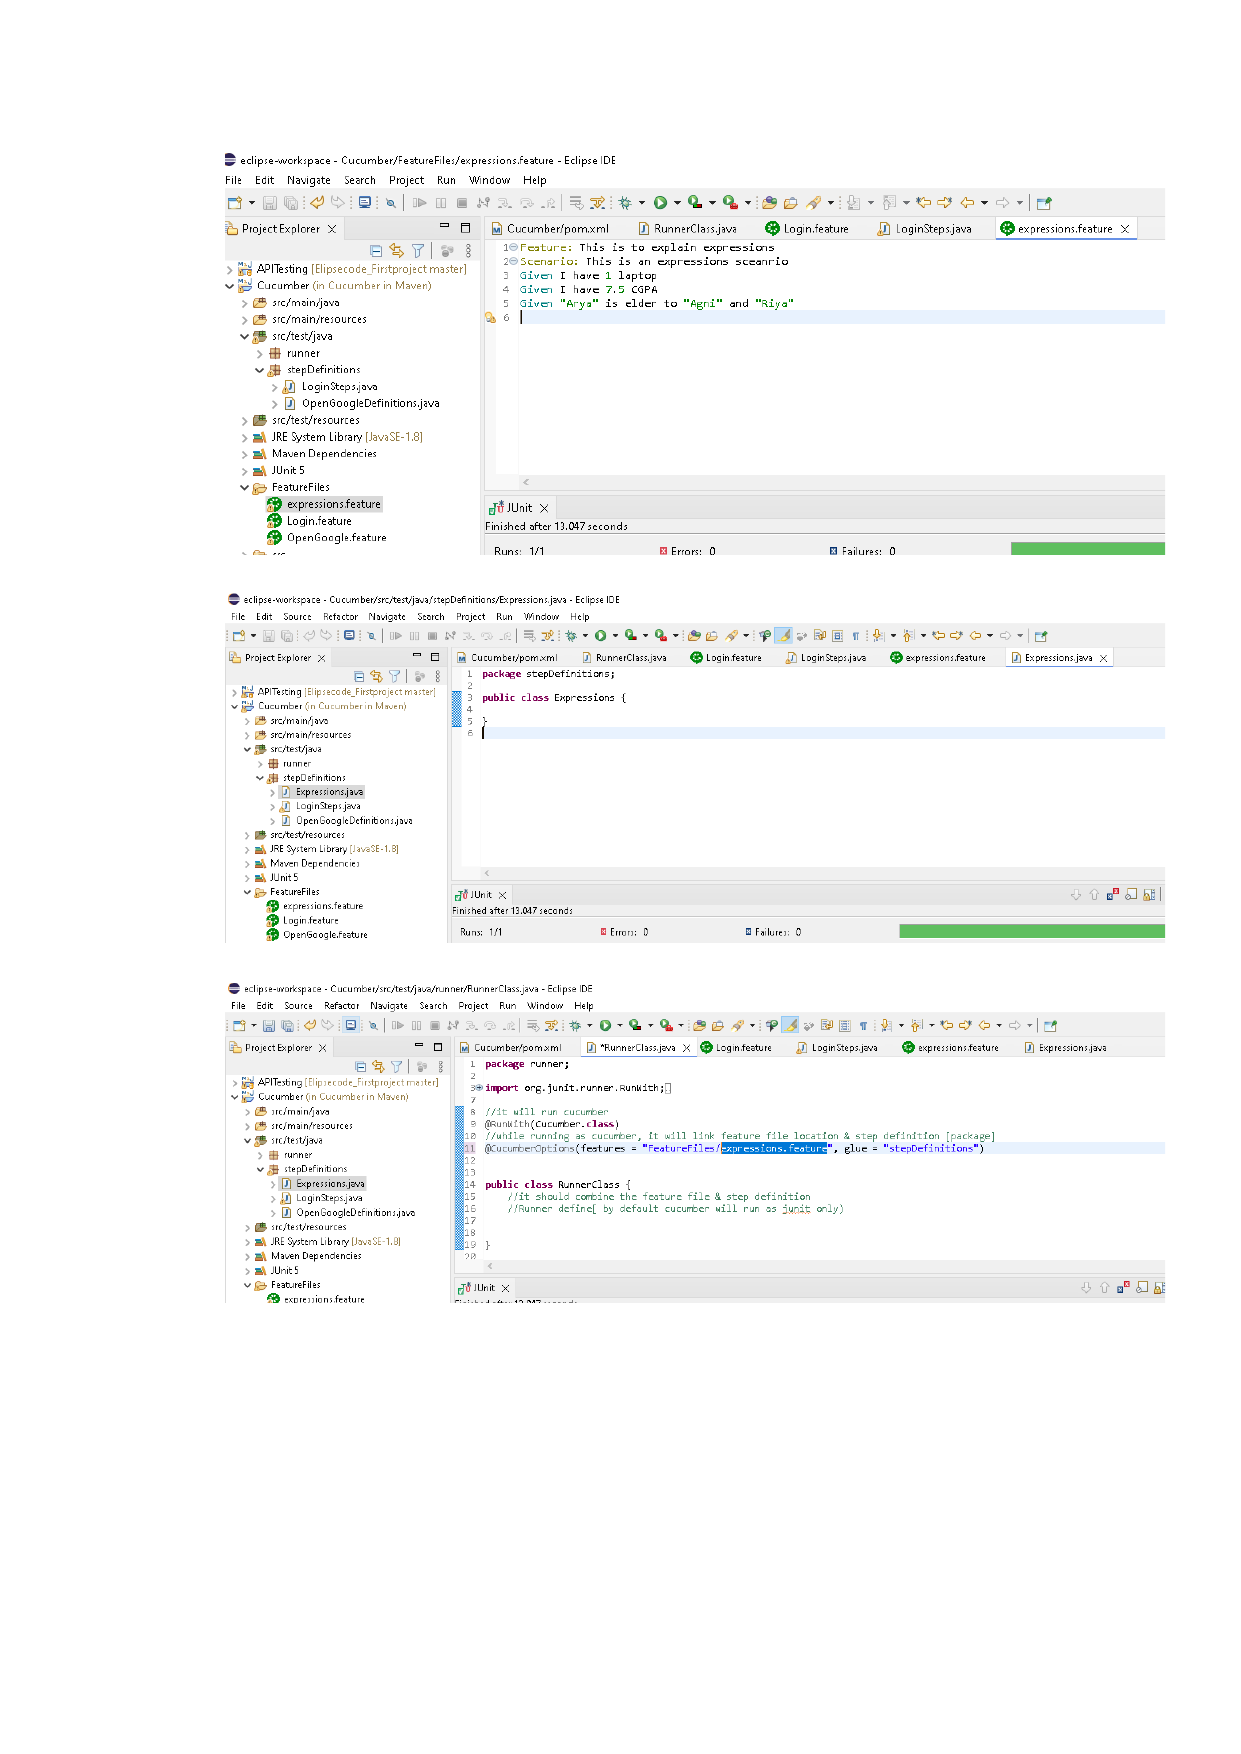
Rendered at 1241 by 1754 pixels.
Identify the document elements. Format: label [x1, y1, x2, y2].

picture [225, 150, 1166, 555]
picture [225, 590, 1166, 943]
picture [225, 979, 1166, 1303]
